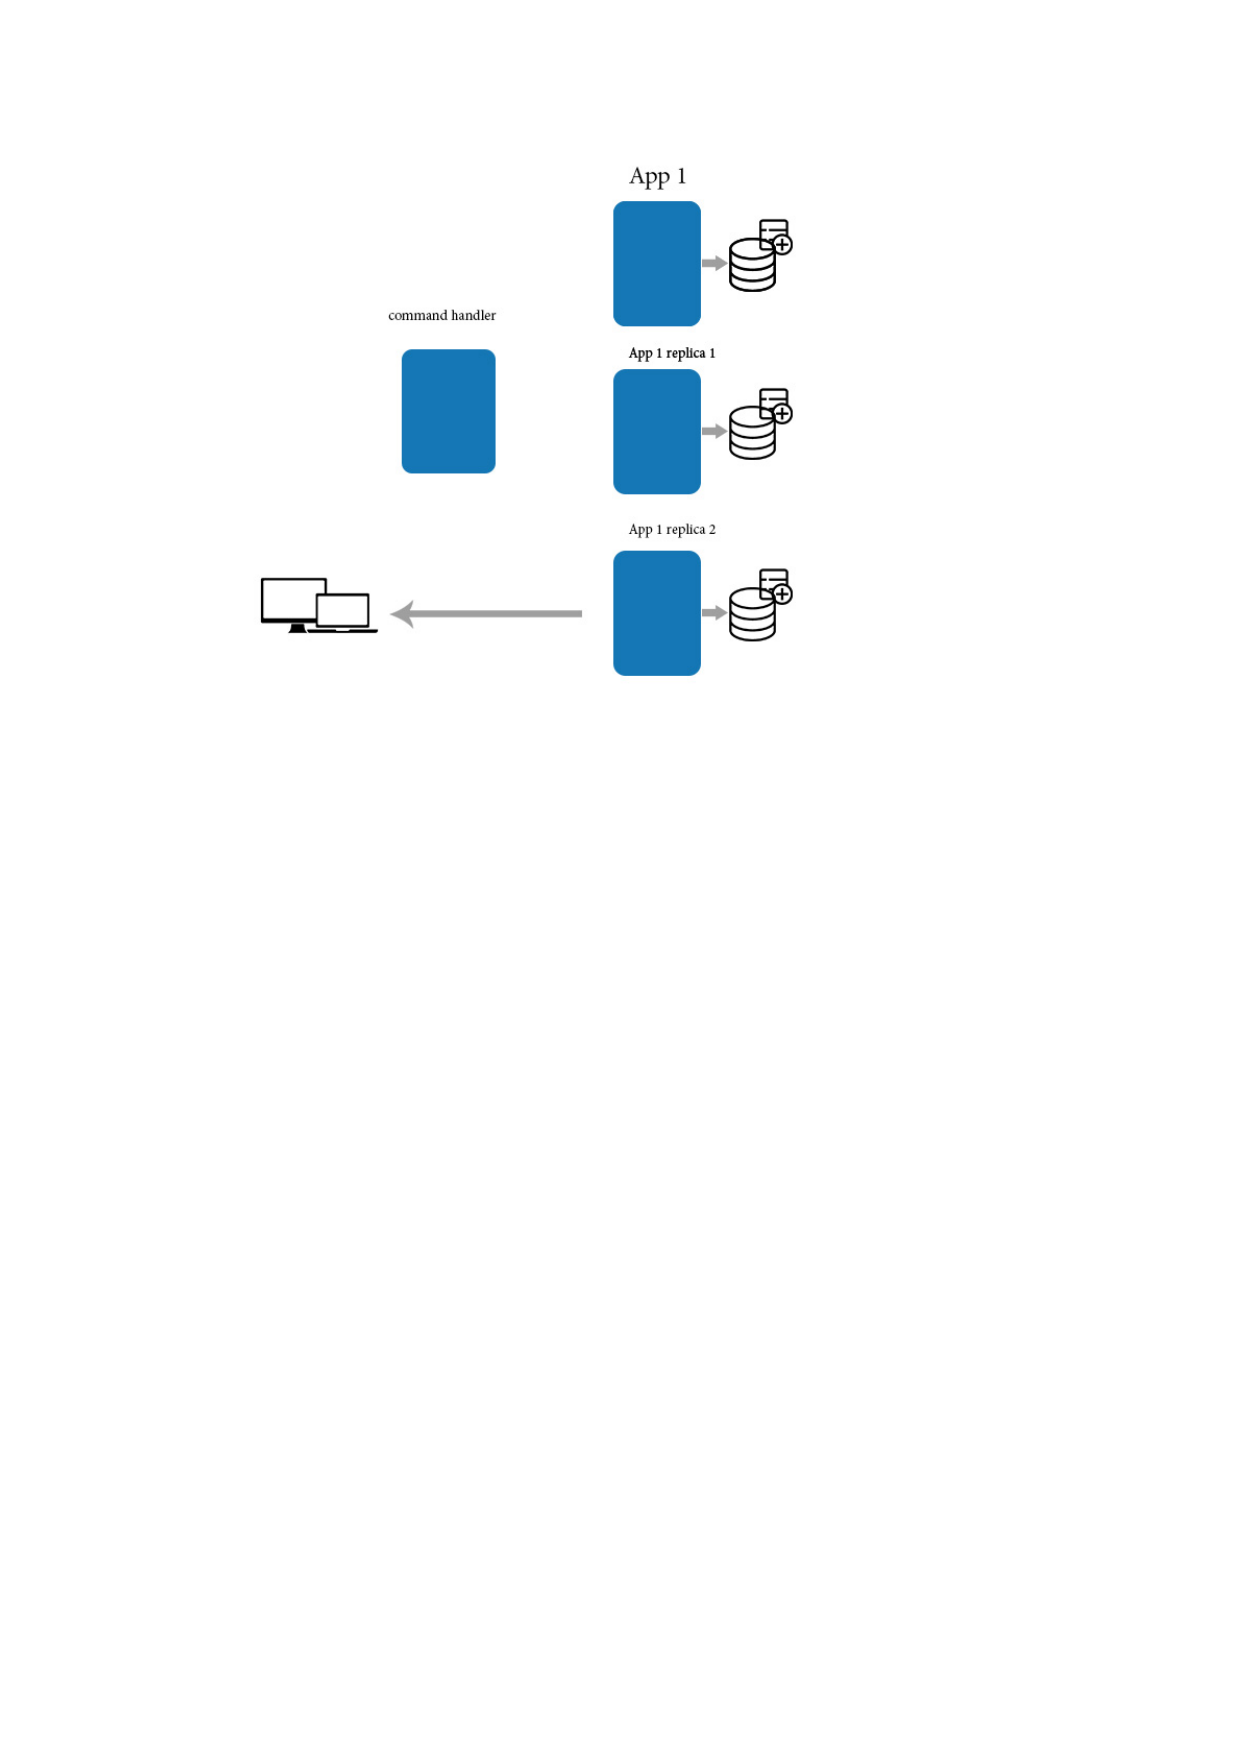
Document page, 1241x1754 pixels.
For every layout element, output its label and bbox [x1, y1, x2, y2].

picture [187, 150, 1021, 775]
